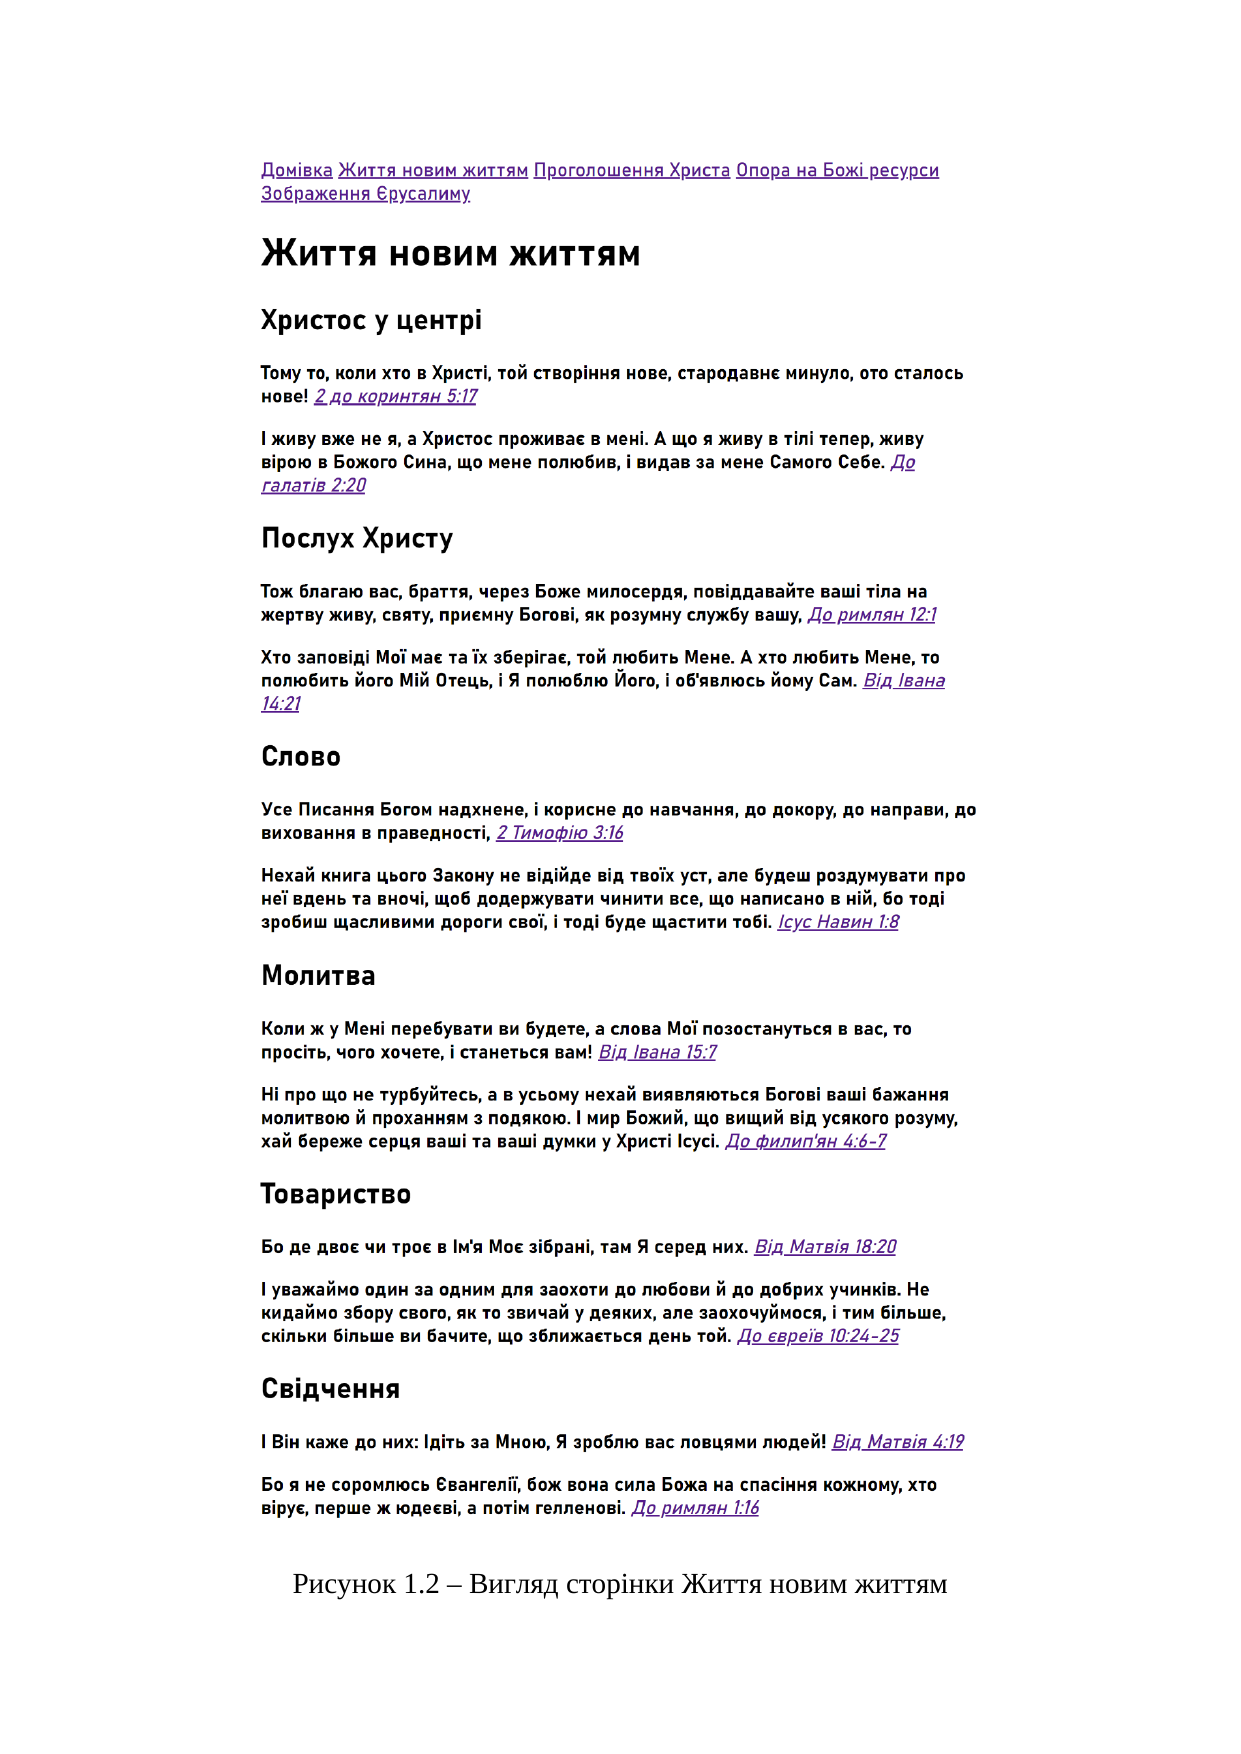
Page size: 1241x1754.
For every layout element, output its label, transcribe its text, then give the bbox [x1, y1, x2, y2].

picture [251, 150, 989, 1549]
text Рисунок 1.2 – Вигляд сторінки Життя новим життям [150, 1566, 1090, 1599]
